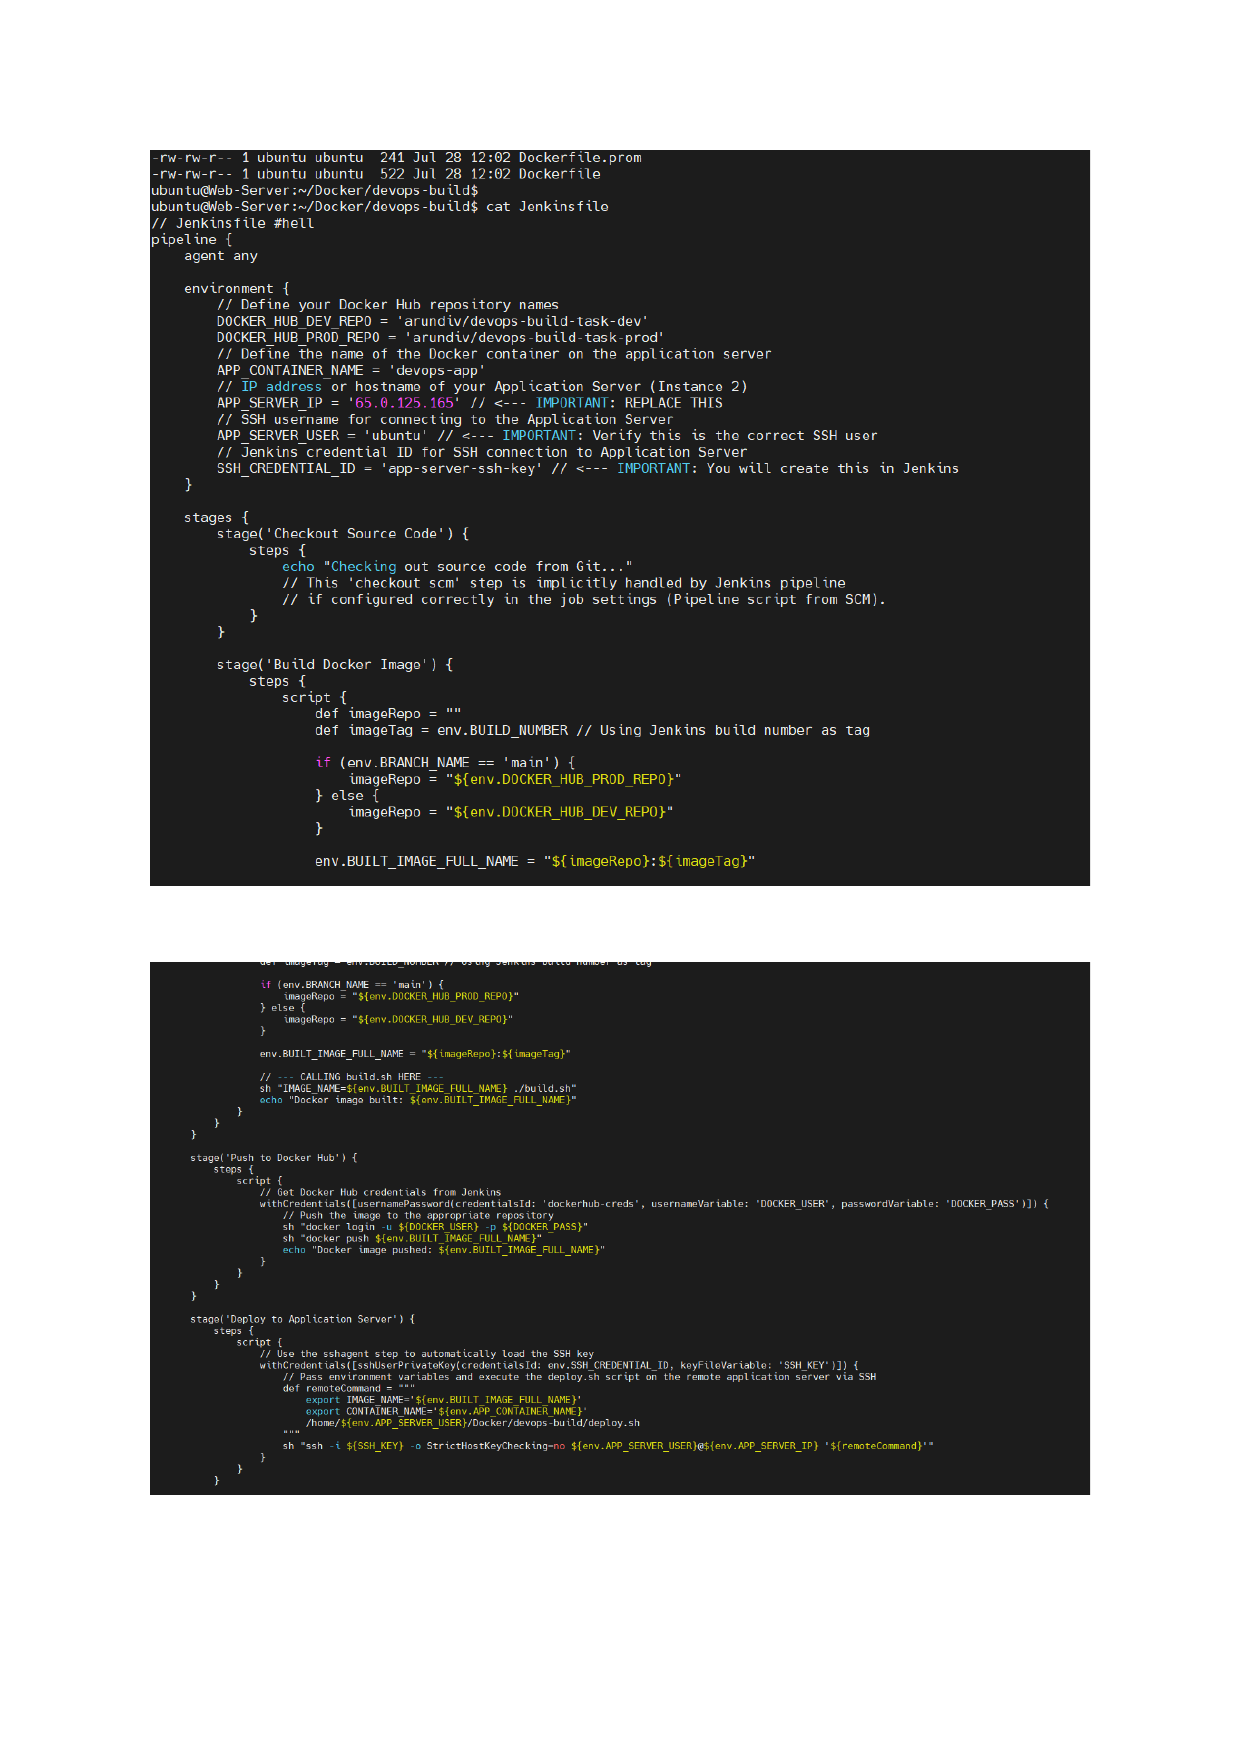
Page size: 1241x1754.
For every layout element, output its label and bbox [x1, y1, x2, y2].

picture [150, 962, 1091, 1495]
picture [150, 150, 1091, 886]
